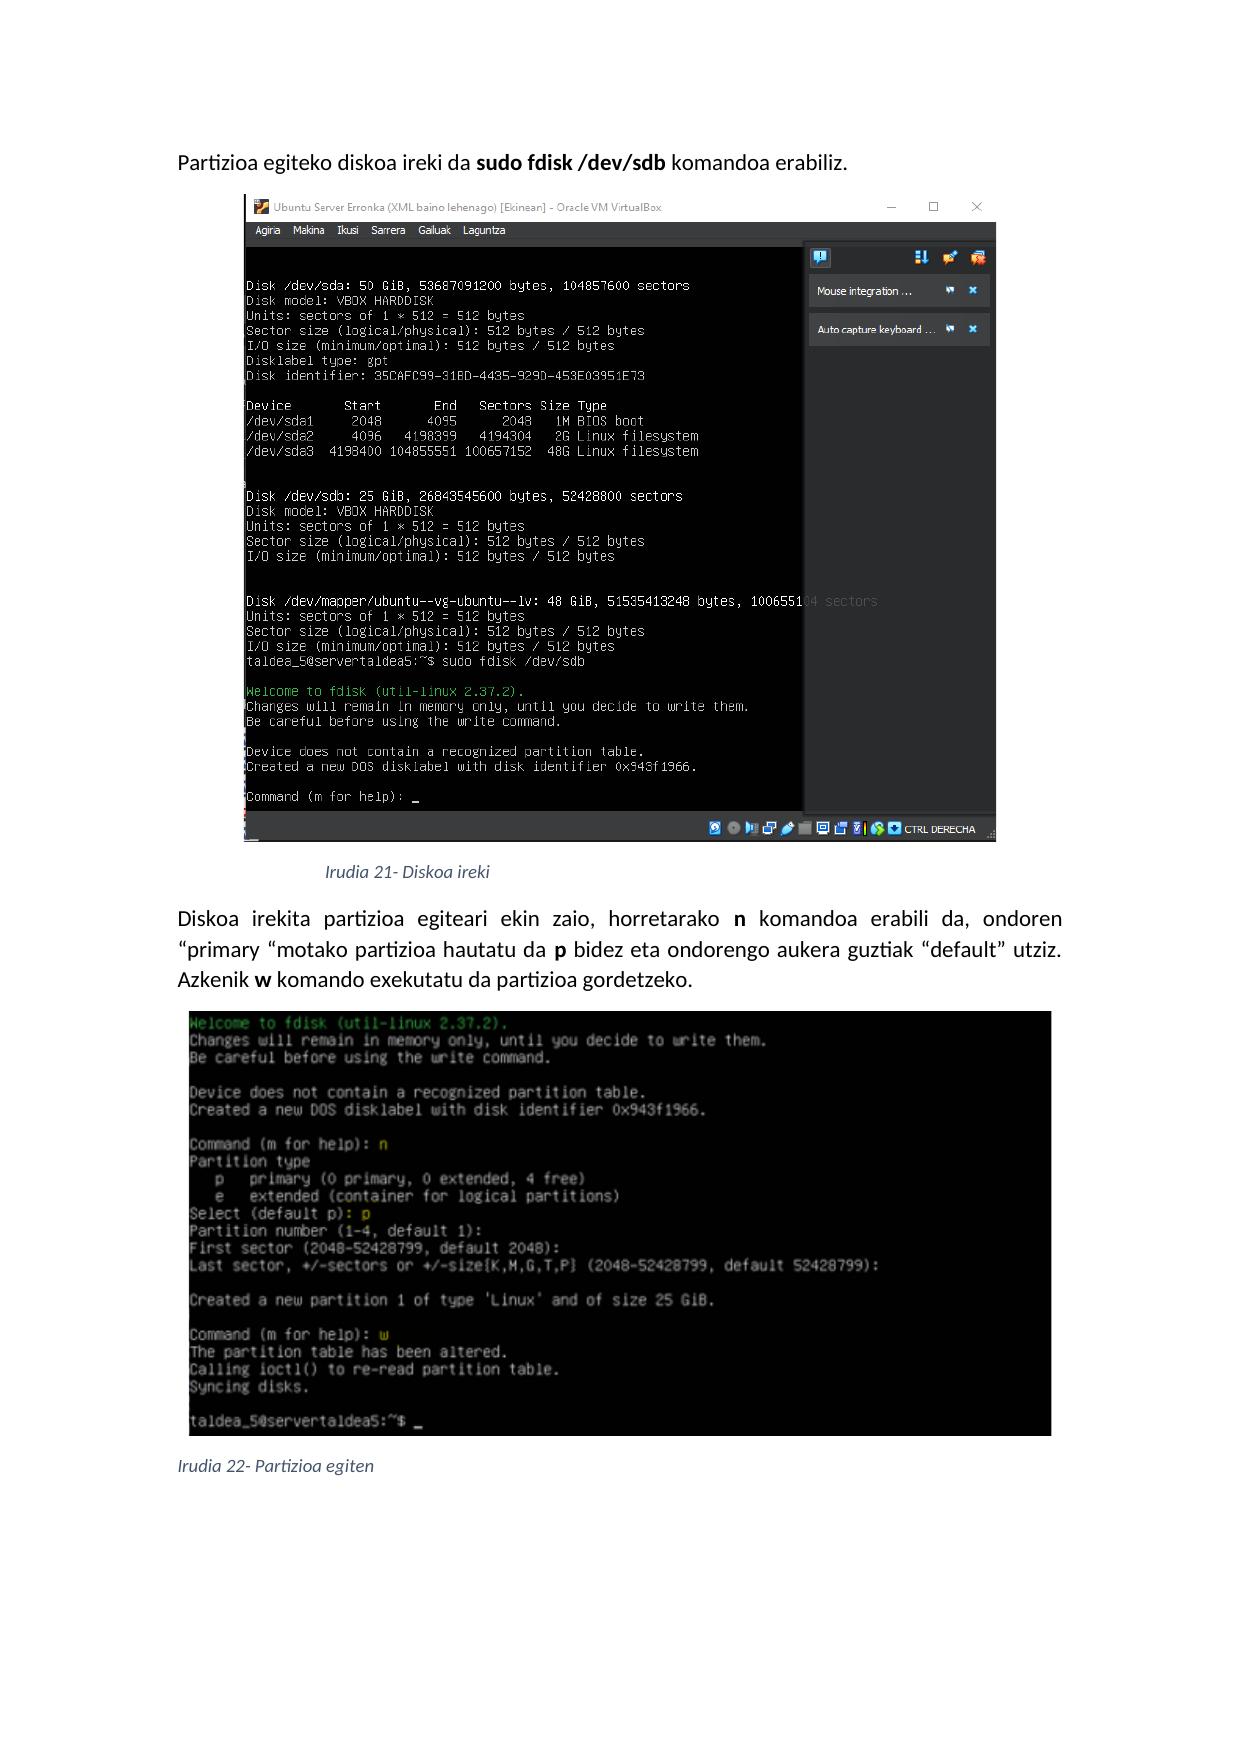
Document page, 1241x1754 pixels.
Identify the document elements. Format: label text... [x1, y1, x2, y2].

text Irudia 22- Partizioa egiten [177, 1454, 1063, 1477]
picture [243, 194, 997, 842]
text Irudia 21- Diskoa ireki [251, 861, 1063, 884]
text Partizioa egiteko diskoa ireki da sudo fdisk /dev/sdb komandoa erabiliz. [177, 148, 1063, 176]
text Diskoa irekita partizioa egiteari ekin zaio, horretarako n komandoa erabili da, ondoren “primary “motako partizioa hautatu da p bidez eta ondorengo aukera guztiak “default” utziz. Azkenik w komando exekutatu da partizioa gordetzeko. [177, 904, 1063, 993]
picture [188, 1011, 1052, 1436]
